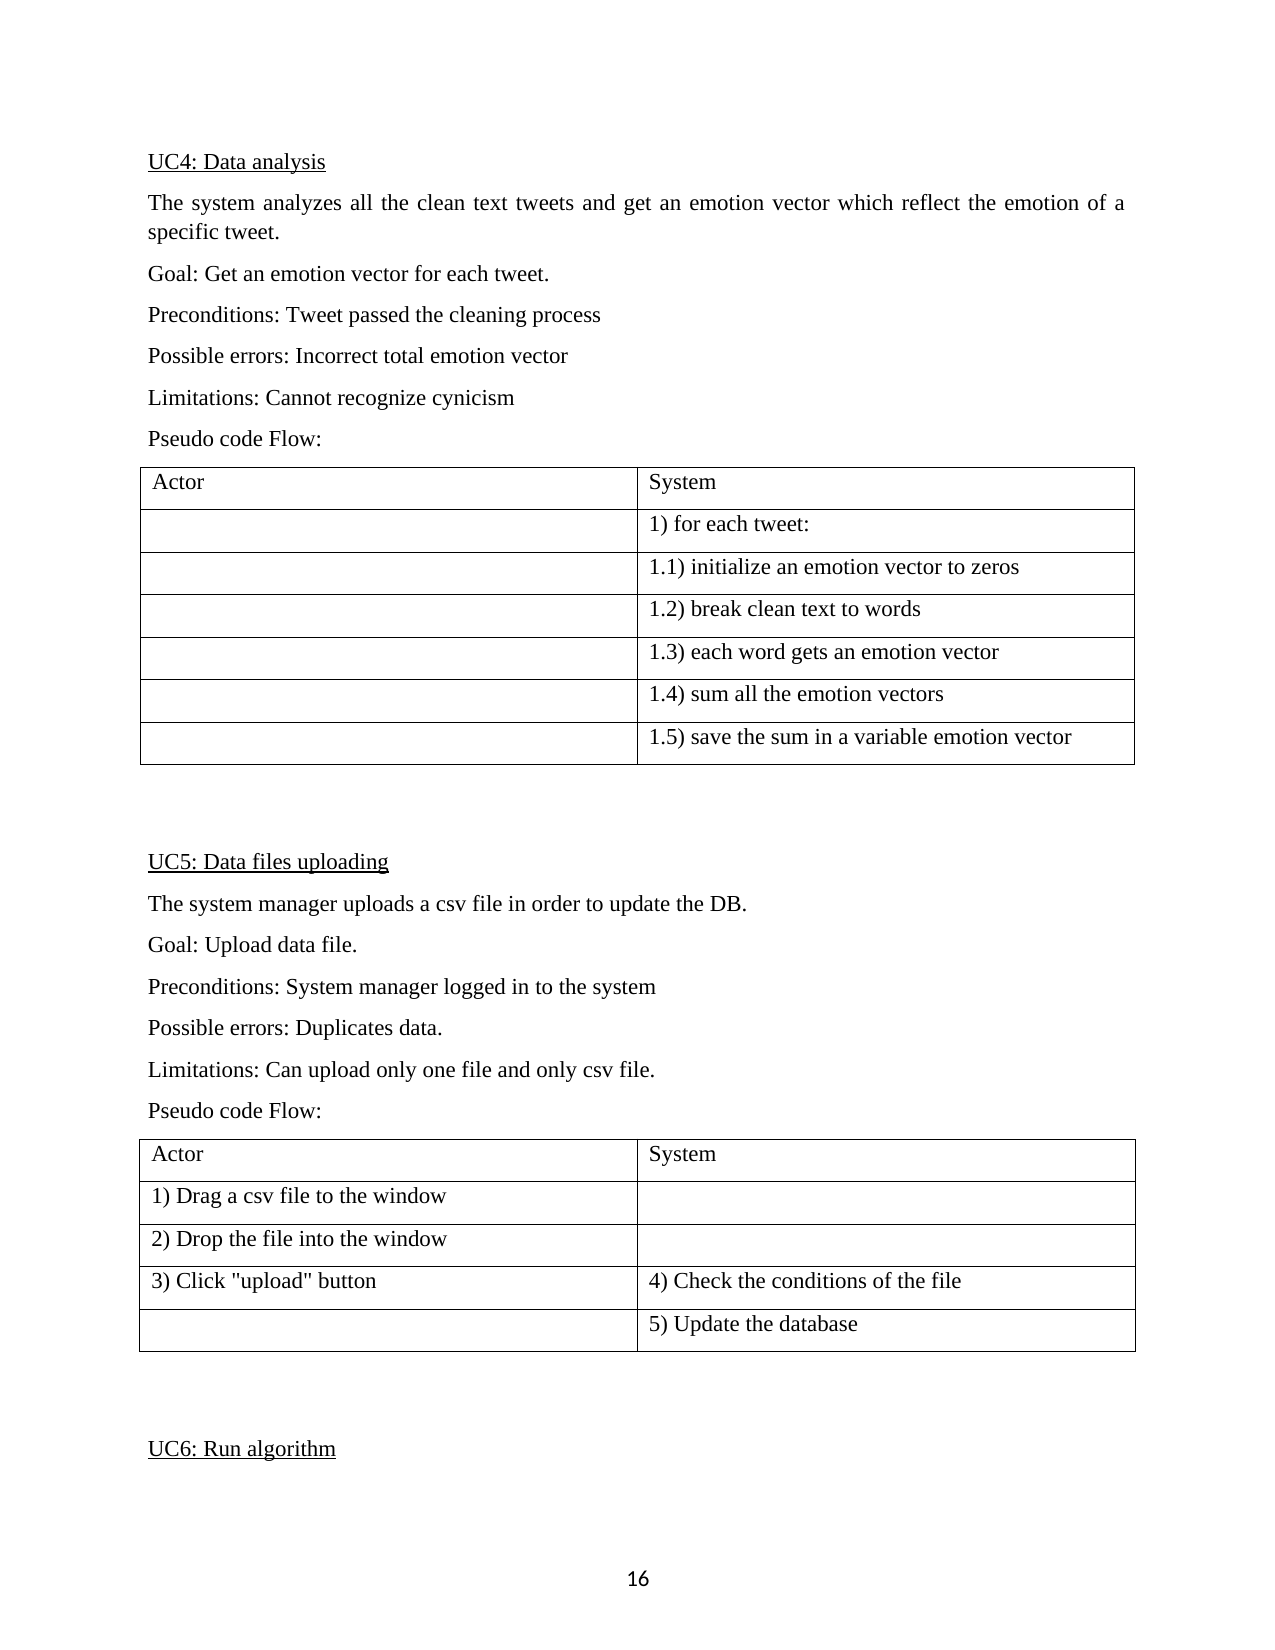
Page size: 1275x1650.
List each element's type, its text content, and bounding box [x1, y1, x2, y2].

text Goal: Upload data file. [148, 931, 1127, 958]
table_cell 1) for each tweet: [638, 510, 1134, 552]
table_cell 3) Click "upload" button [140, 1267, 637, 1308]
text Pseudo code Flow: [148, 1097, 1127, 1123]
table_cell 5) Update the database [638, 1310, 1135, 1351]
table_cell 1.1) initialize an emotion vector to zeros [638, 553, 1134, 594]
text Limitations: Cannot recognize cynicism [148, 384, 1127, 410]
table_cell [141, 638, 637, 679]
text Pseudo code Flow: [148, 425, 1127, 452]
table_cell 1.5) save the sum in a variable emotion vector [638, 723, 1134, 764]
text Goal: Get an emotion vector for each tweet. [148, 259, 1127, 286]
table_cell [141, 595, 637, 637]
table_cell 2) Drop the file into the window [140, 1225, 637, 1266]
table_cell [141, 680, 637, 722]
text Limitations: Can upload only one file and only csv file. [148, 1056, 1127, 1082]
table_header System [638, 1140, 1135, 1181]
table_cell [140, 1310, 637, 1351]
text UC6: Run algorithm [148, 1435, 1127, 1461]
table_cell 1.4) sum all the emotion vectors [638, 680, 1134, 722]
text The system analyzes all the clean text tweets and get an emotion vector which reflect the emotion of a specific tweet. [148, 189, 1127, 244]
table_cell [141, 553, 637, 594]
table_cell [638, 1182, 1135, 1223]
text The system manager uploads a csv file in order to update the DB. [148, 890, 1127, 916]
text Preconditions: System manager logged in to the system [148, 973, 1127, 999]
table_cell 1.2) break clean text to words [638, 595, 1134, 637]
table_cell 1.3) each word gets an emotion vector [638, 638, 1134, 679]
table_cell 1) Drag a csv file to the window [140, 1182, 637, 1223]
text Possible errors: Duplicates data. [148, 1014, 1127, 1041]
table_cell [141, 510, 637, 552]
table_cell 4) Check the conditions of the file [638, 1267, 1135, 1308]
table_header Actor [141, 468, 637, 509]
text UC5: Data files uploading [148, 848, 1127, 875]
table_header System [638, 468, 1134, 509]
table_cell [141, 723, 637, 764]
table_cell [638, 1225, 1135, 1266]
text Possible errors: Incorrect total emotion vector [148, 342, 1127, 369]
text UC4: Data analysis [148, 148, 1127, 174]
text Preconditions: Tweet passed the cleaning process [148, 301, 1127, 327]
table_header Actor [140, 1140, 637, 1181]
